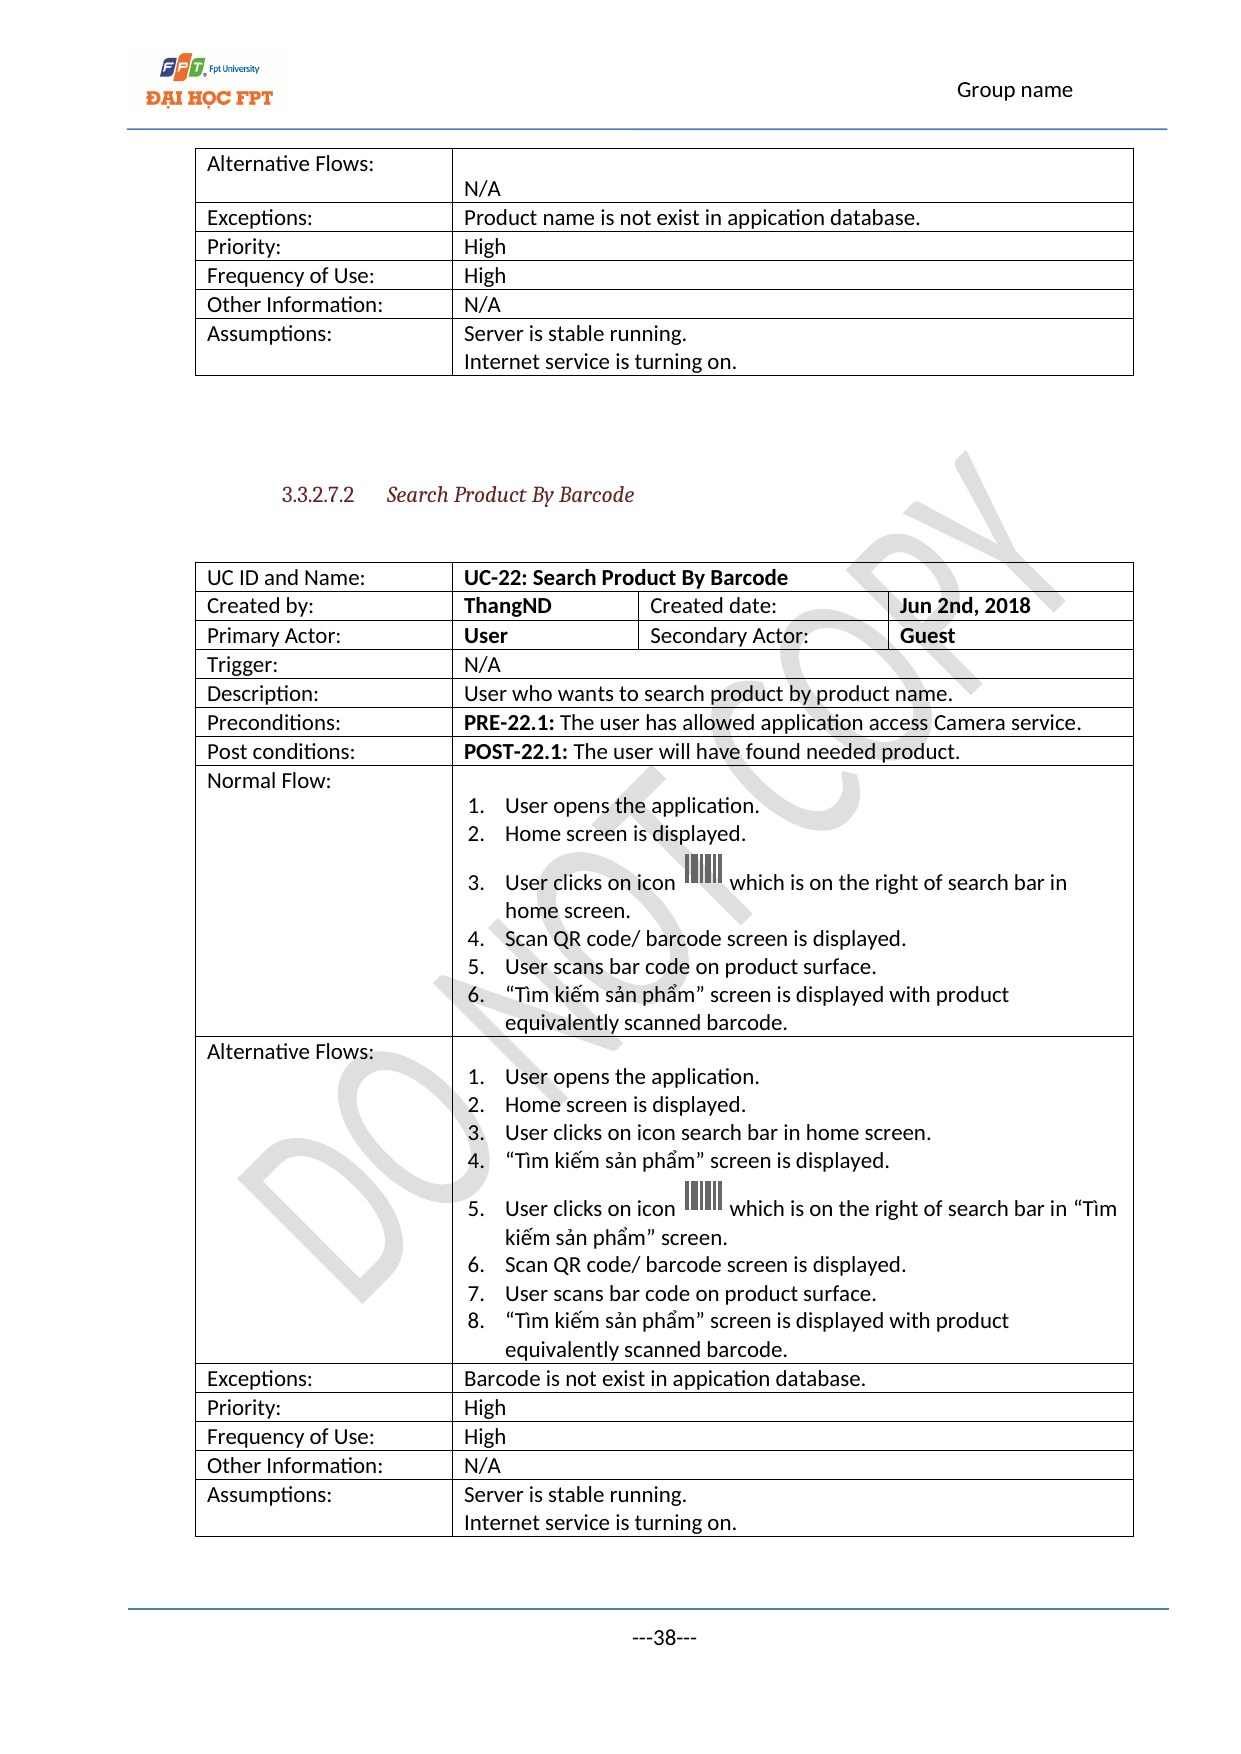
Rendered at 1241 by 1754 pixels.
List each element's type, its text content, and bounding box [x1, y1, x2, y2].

table_cell Server is stable running. Internet service is turning on. [453, 319, 1133, 375]
table_cell N/A [453, 149, 1133, 202]
table_cell Other Information: [196, 290, 452, 318]
table_cell Exceptions: [196, 203, 452, 231]
table_cell Frequency of Use: [196, 1422, 452, 1450]
table_cell Post conditions: [196, 737, 452, 765]
table_cell Jun 2nd, 2018 [889, 592, 1133, 620]
table_cell High [453, 1393, 1133, 1421]
table_cell Secondary Actor: [639, 621, 888, 649]
table_cell Assumptions: [196, 1480, 452, 1536]
table_cell ThangND [453, 592, 638, 620]
table_cell High [453, 232, 1133, 260]
table_header UC-22: Search Product By Barcode [453, 563, 1133, 591]
table_cell Alternative Flows: [196, 149, 452, 202]
subtitle Search Product By Barcode [282, 482, 1122, 508]
table_cell User [453, 621, 638, 649]
table_cell Normal Flow: [196, 766, 452, 1036]
table_cell Description: [196, 679, 452, 707]
table_cell Server is stable running. Internet service is turning on. [453, 1480, 1133, 1536]
table_cell Assumptions: [196, 319, 452, 375]
table_cell Created by: [196, 592, 452, 620]
table_cell High [453, 261, 1133, 289]
table_cell N/A [453, 650, 1133, 678]
table_cell Guest [889, 621, 1133, 649]
table_cell Primary Actor: [196, 621, 452, 649]
table_cell PRE-22.1: The user has allowed application access Camera service. [453, 708, 1133, 736]
table_cell Other Information: [196, 1451, 452, 1479]
table_cell Frequency of Use: [196, 261, 452, 289]
table_cell N/A [453, 1451, 1133, 1479]
table_cell User opens the application. Home screen is displayed. User clicks on icon which is on the right of search bar in home screen. Scan QR code/ barcode screen is displayed. User scans bar code on product surface. “Tìm kiếm sản phẩm” screen is displayed with product equivalently scanned barcode. [453, 766, 1133, 1036]
table_cell N/A [453, 290, 1133, 318]
table_cell Alternative Flows: [196, 1037, 452, 1363]
table_header UC ID and Name: [196, 563, 452, 591]
table_cell Preconditions: [196, 708, 452, 736]
table_cell Product name is not exist in appication database. [453, 203, 1133, 231]
picture [681, 847, 724, 890]
picture [129, 46, 290, 116]
table_cell User opens the application. Home screen is displayed. User clicks on icon search bar in home screen. “Tìm kiếm sản phẩm” screen is displayed. User clicks on icon which is on the right of search bar in “Tìm kiếm sản phẩm” screen. Scan QR code/ barcode screen is displayed. User scans bar code on product surface. “Tìm kiếm sản phẩm” screen is displayed with product equivalently scanned barcode. [453, 1037, 1133, 1363]
table_cell Trigger: [196, 650, 452, 678]
table_cell Created date: [639, 592, 888, 620]
table_cell User who wants to search product by product name. [453, 679, 1133, 707]
picture [681, 1173, 724, 1217]
table_cell POST-22.1: The user will have found needed product. [453, 737, 1133, 765]
table_cell Priority: [196, 232, 452, 260]
table_cell High [453, 1422, 1133, 1450]
table_cell Priority: [196, 1393, 452, 1421]
table_cell Barcode is not exist in appication database. [453, 1364, 1133, 1392]
table_cell Exceptions: [196, 1364, 452, 1392]
